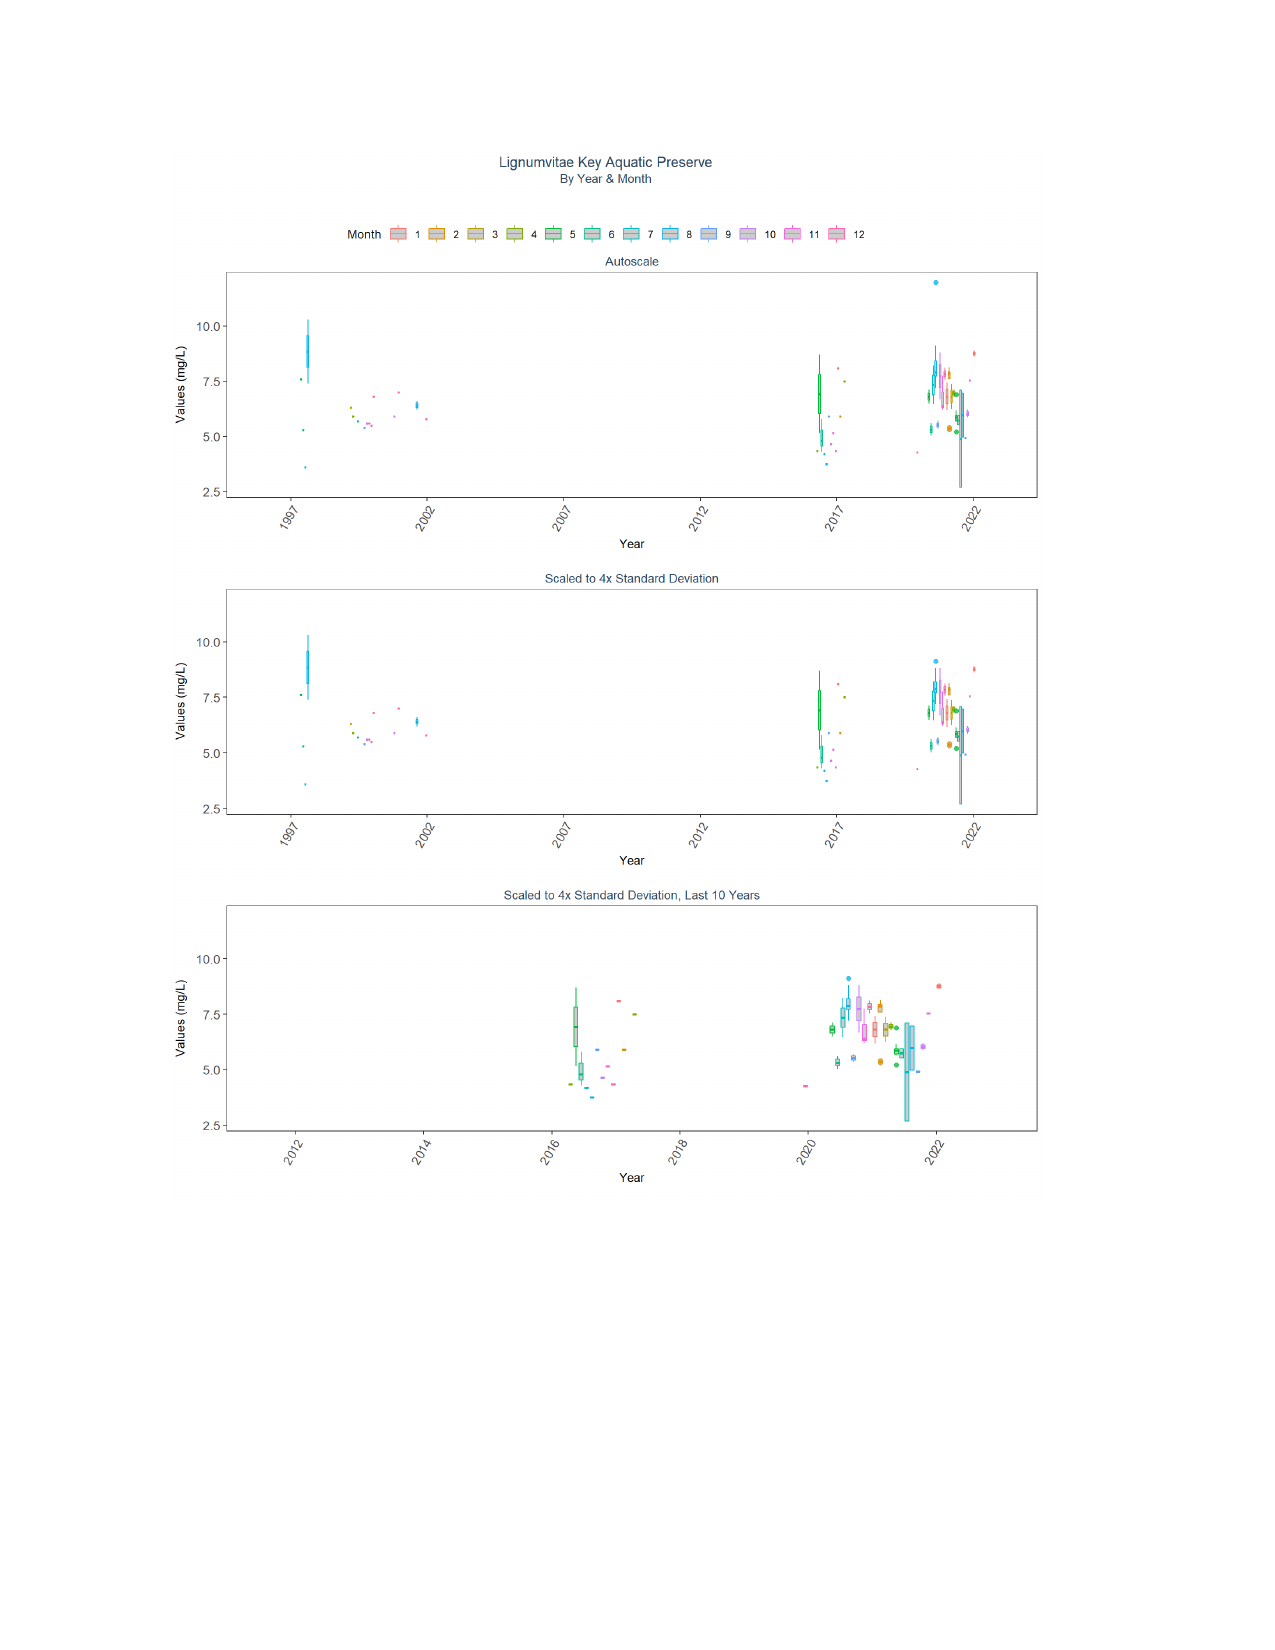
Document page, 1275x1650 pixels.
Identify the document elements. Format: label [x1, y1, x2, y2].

picture [168, 150, 1044, 1200]
